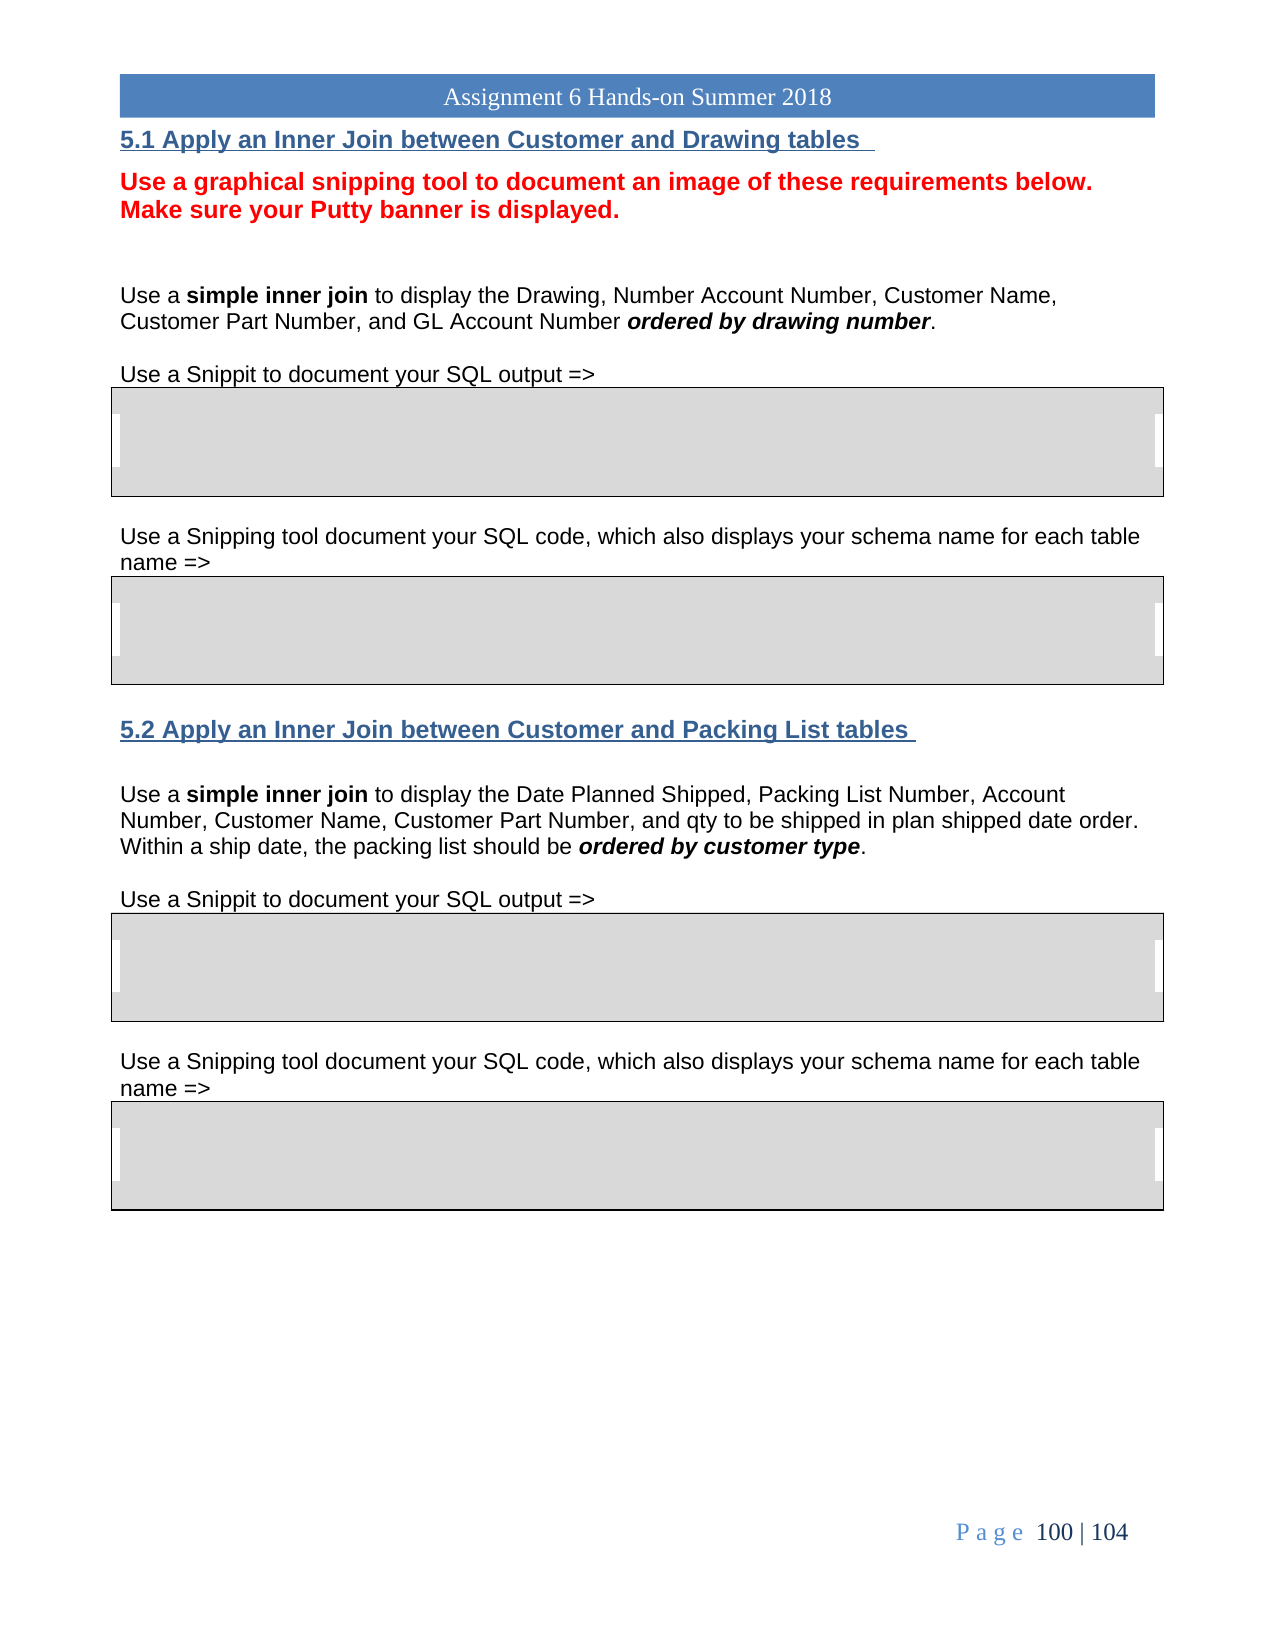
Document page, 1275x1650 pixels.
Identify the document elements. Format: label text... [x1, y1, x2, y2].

subtitle 5.2 Apply an Inner Join between Customer and Packing List tables [120, 715, 1155, 744]
text Use a Snipping tool document your SQL code, which also displays your schema name for each table name => [120, 523, 1155, 576]
text Use a Snippit to document your SQL output => [120, 886, 1155, 912]
text Use a Snipping tool document your SQL code, which also displays your schema name for each table name => [120, 1048, 1155, 1101]
text Use a simple inner join to display the Date Planned Shipped, Packing List Number, Account Number, Customer Name, Customer Part Number, and qty to be shipped in plan shipped date order. Within a ship date, the packing list should be ordered by customer type. [120, 781, 1155, 860]
text Make sure your Putty banner is displayed. [120, 195, 1155, 224]
text Use a simple inner join to display the Drawing, Number Account Number, Customer Name, Customer Part Number, and GL Account Number ordered by drawing number. [120, 282, 1155, 334]
text Use a Snippit to document your SQL output => [120, 361, 1155, 387]
subtitle 5.1 Apply an Inner Join between Customer and Drawing tables [120, 118, 1155, 154]
text Use a graphical snipping tool to document an image of these requirements below. [120, 167, 1155, 195]
